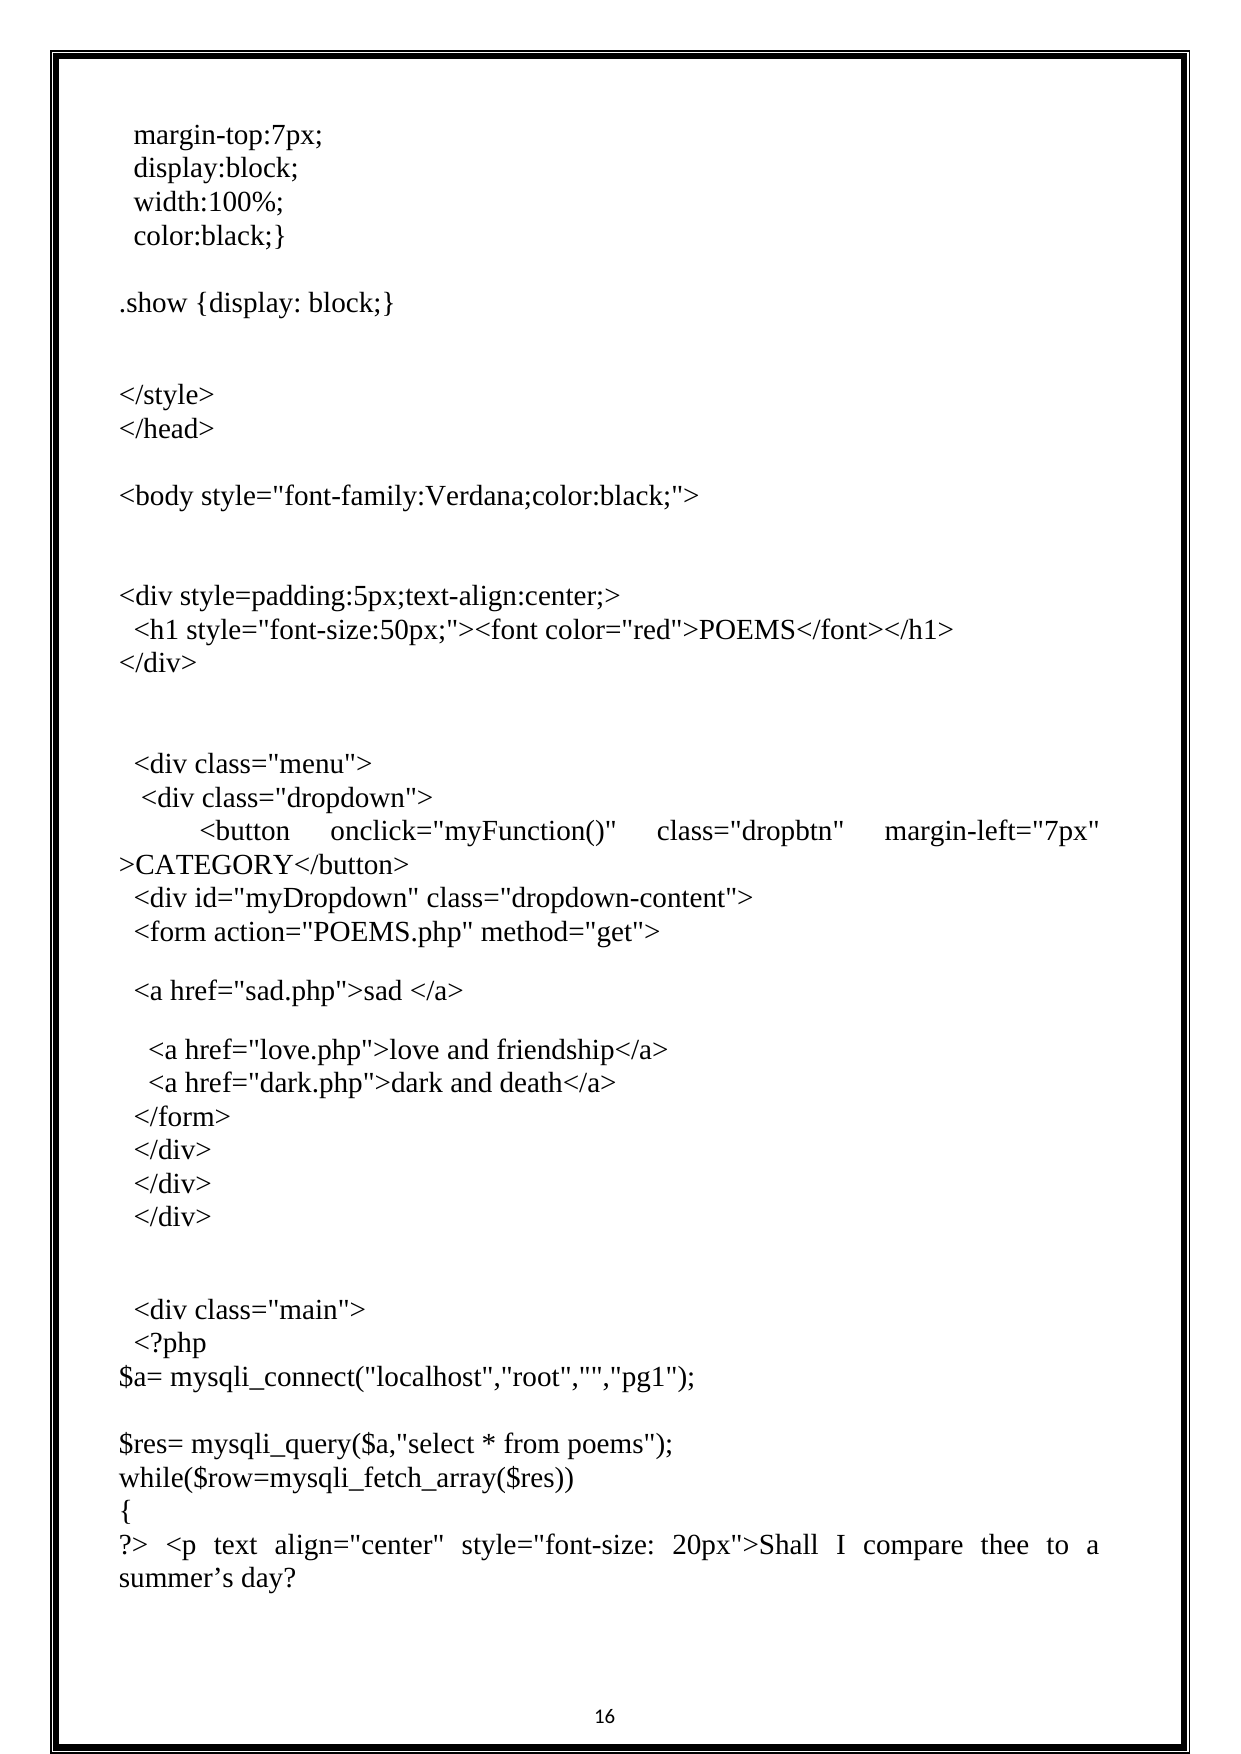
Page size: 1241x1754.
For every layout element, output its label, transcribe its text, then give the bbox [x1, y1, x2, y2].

text <?php [119, 1326, 1101, 1359]
text <div class="main"> [119, 1292, 1101, 1326]
text <form action="POEMS.php" method="get"> [119, 914, 1101, 947]
text </div> [119, 1132, 1101, 1166]
text <div id="myDropdown" class="dropdown-content"> [119, 880, 1101, 914]
text while($row=mysqli_fetch_array($res)) [119, 1460, 1101, 1493]
text <body style="font-family:Verdana;color:black;"> [119, 478, 1101, 511]
text margin-top:7px; [119, 117, 1101, 151]
text </head> [119, 411, 1101, 444]
text <a href="dark.php">dark and death</a> [119, 1065, 1101, 1099]
text ?> <p text align="center" style="font-size: 20px">Shall I compare thee to a summer’s day? [119, 1527, 1101, 1594]
text <button onclick="myFunction()" class="dropbtn" margin-left="7px" >CATEGORY</button> [119, 813, 1101, 880]
text $a= mysqli_connect("localhost","root","","pg1"); [119, 1359, 1101, 1393]
text <a href="sad.php">sad </a> [119, 973, 1101, 1006]
text { [119, 1493, 1101, 1527]
text <div class="menu"> [119, 746, 1101, 780]
text <a href="love.php">love and friendship</a> [119, 1032, 1101, 1065]
text </div> [119, 1166, 1101, 1199]
text color:black;} [119, 218, 1101, 251]
text </div> [119, 646, 1101, 679]
text </style> [119, 377, 1101, 411]
text <h1 style="font-size:50px;"><font color="red">POEMS</font></h1> [119, 612, 1101, 646]
text </div> [119, 1199, 1101, 1233]
text display:block; [119, 151, 1101, 184]
text width:100%; [119, 184, 1101, 218]
text .show {display: block;} [119, 285, 1101, 318]
text </form> [119, 1099, 1101, 1132]
text $res= mysqli_query($a,"select * from poems"); [119, 1426, 1101, 1460]
text <div class="dropdown"> [119, 780, 1101, 813]
text <div style=padding:5px;text-align:center;> [119, 578, 1101, 612]
